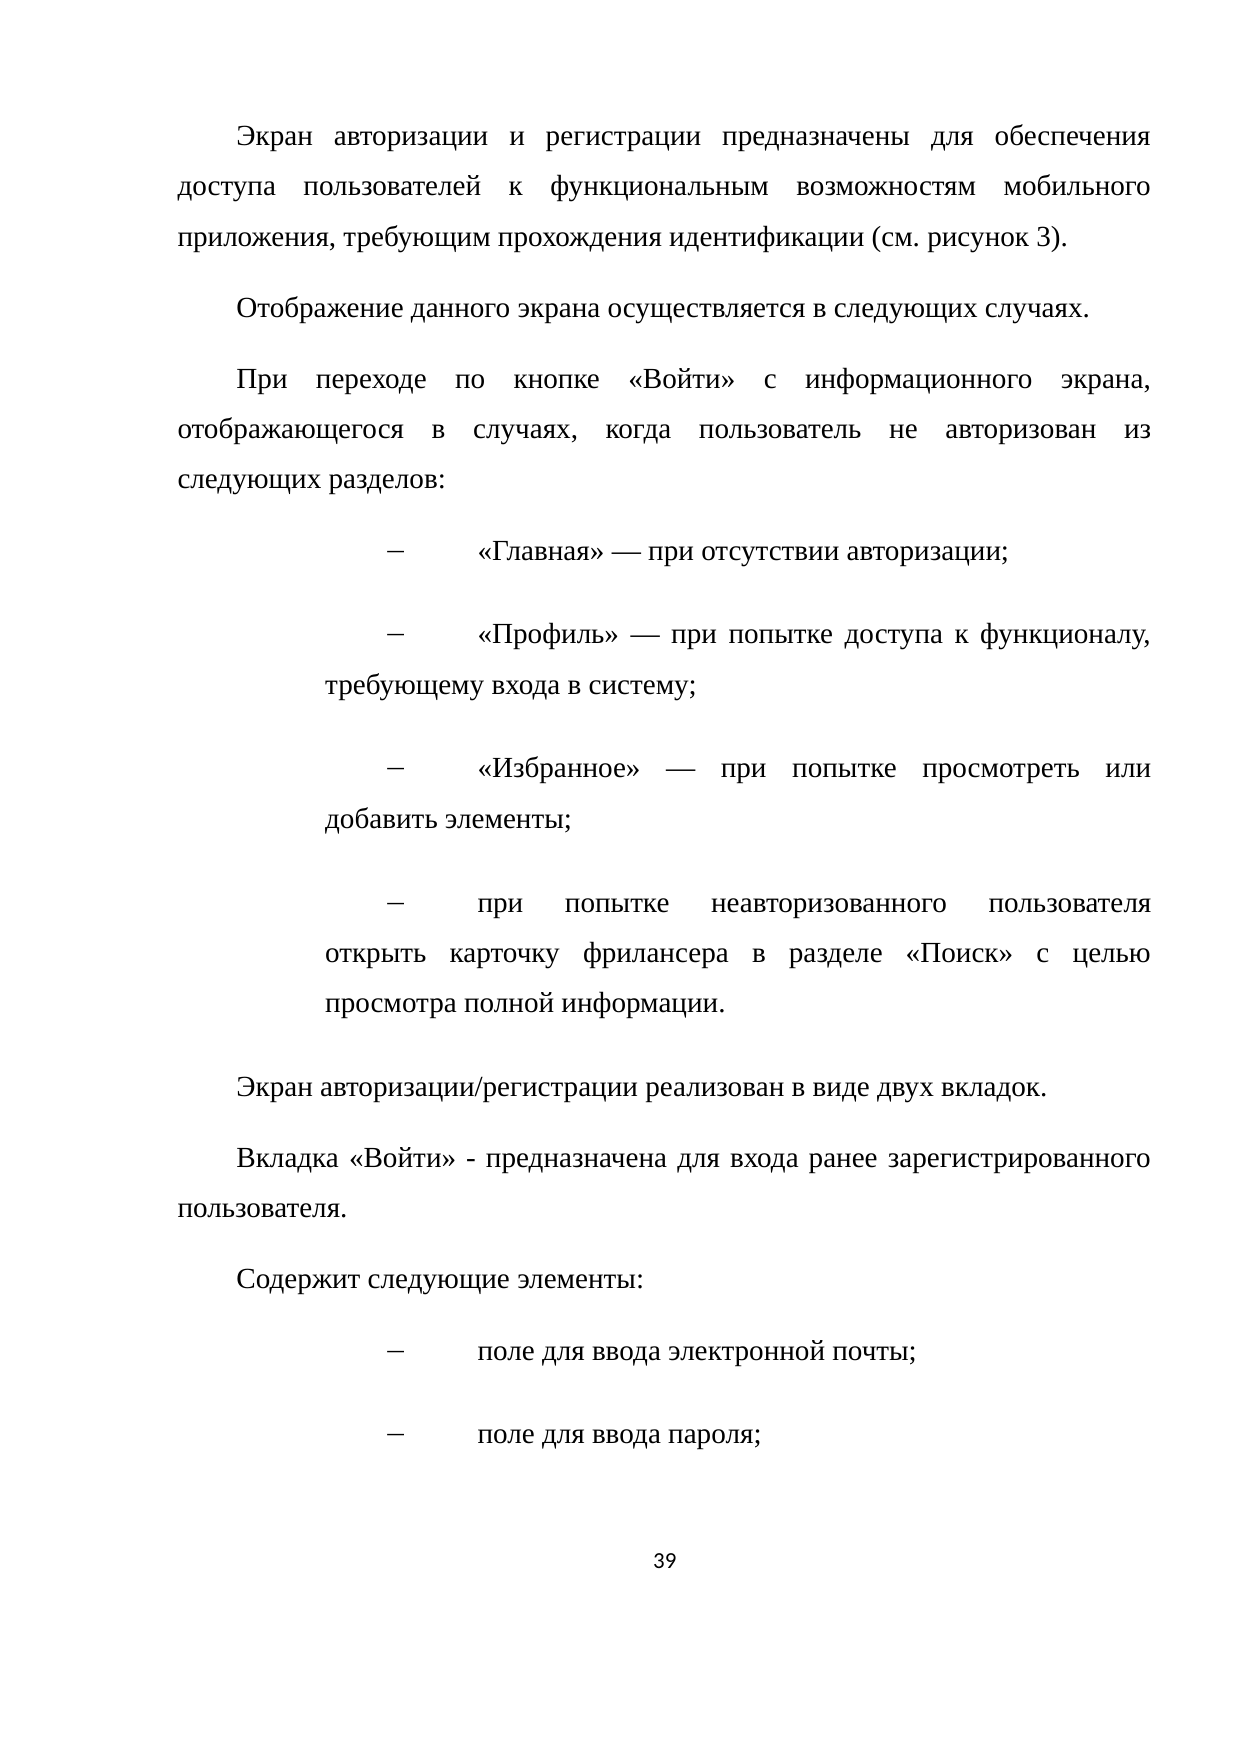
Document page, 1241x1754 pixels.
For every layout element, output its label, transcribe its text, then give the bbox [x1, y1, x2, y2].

text Экран авторизации/регистрации реализован в виде двух вкладок. [177, 1069, 1152, 1103]
text Содержит следующие элементы: [177, 1262, 1152, 1295]
text «Главная» — при отсутствии авторизации; [325, 533, 1152, 566]
text Экран авторизации и регистрации предназначены для обеспечения доступа пользователей к функциональным возможностям мобильного приложения, требующим прохождения идентификации (см. рисунок 3). [177, 118, 1152, 252]
text При переходе по кнопке «Войти» с информационного экрана, отображающегося в случаях, когда пользователь не авторизован из следующих разделов: [177, 361, 1152, 495]
text «Избранное» — при попытке просмотреть или добавить элементы; [325, 751, 1152, 834]
text поле для ввода электронной почты; [325, 1333, 1152, 1366]
text поле для ввода пароля; [325, 1417, 1152, 1450]
text Вкладка «Войти» - предназначена для входа ранее зарегистрированного пользователя. [177, 1140, 1152, 1224]
text «Профиль» — при попытке доступа к функционалу, требующему входа в систему; [325, 617, 1152, 701]
text при попытке неавторизованного пользователя открыть карточку фрилансера в разделе «Поиск» с целью просмотра полной информации. [325, 885, 1152, 1019]
text Отображение данного экрана осуществляется в следующих случаях. [177, 290, 1152, 323]
